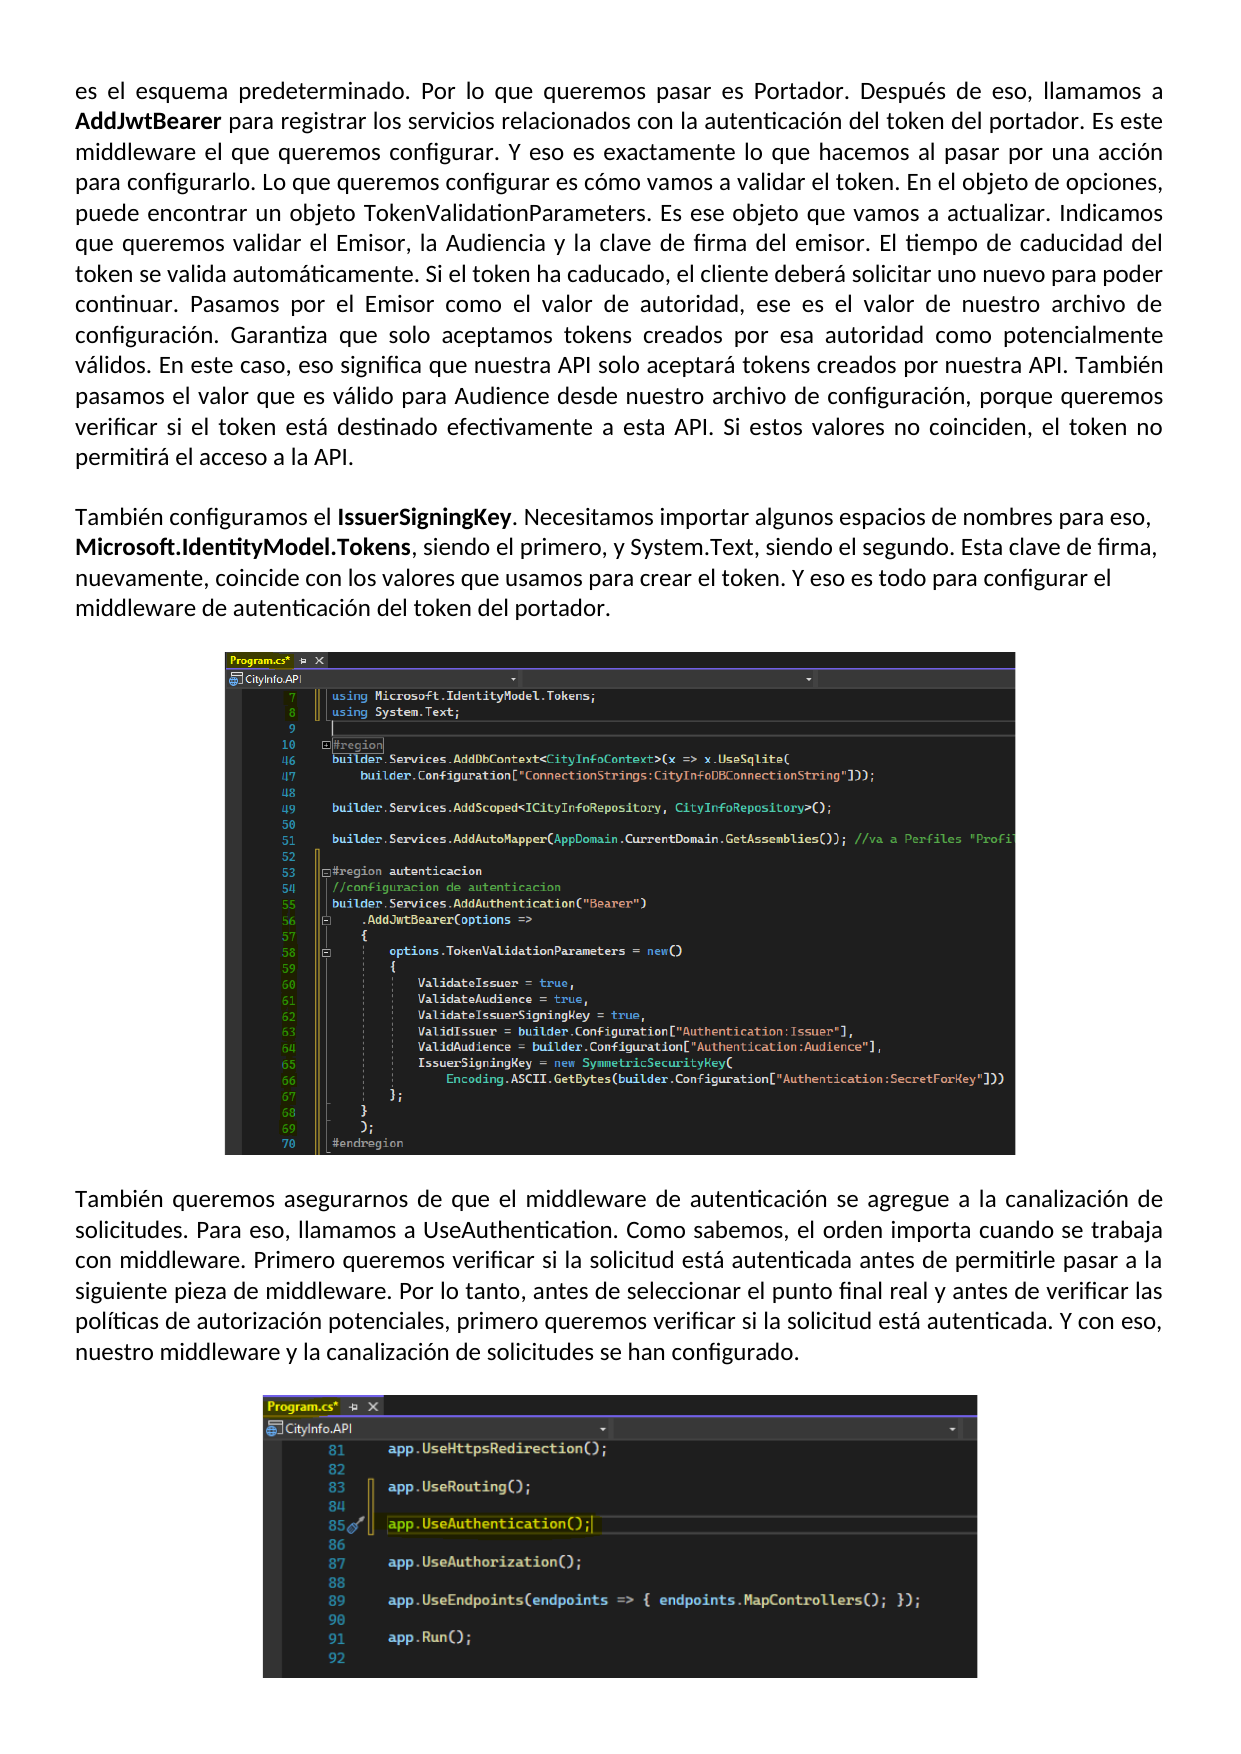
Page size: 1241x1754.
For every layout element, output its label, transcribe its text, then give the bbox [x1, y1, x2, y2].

picture [224, 652, 1016, 1155]
text También configuramos el IssuerSigningKey. Necesitamos importar algunos espacios de nombres para eso, Microsoft.IdentityModel.Tokens, siendo el primero, y System.Text, siendo el segundo. Esta clave de firma, nuevamente, coincide con los valores que usamos para crear el token. Y eso es todo para configurar el middleware de autenticación del token del portador. [75, 501, 1165, 623]
picture [262, 1395, 978, 1678]
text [75, 75, 1165, 472]
text También queremos asegurarnos de que el middleware de autenticación se agregue a la canalización de solicitudes. Para eso, llamamos a UseAuthentication. Como sabemos, el orden importa cuando se trabaja con middleware. Primero queremos verificar si la solicitud está autenticada antes de permitirle pasar a la siguiente pieza de middleware. Por lo tanto, antes de seleccionar el punto final real y antes de verificar las políticas de autorización potenciales, primero queremos verificar si la solicitud está autenticada. Y con eso, nuestro middleware y la canalización de solicitudes se han configurado. [75, 1183, 1165, 1366]
